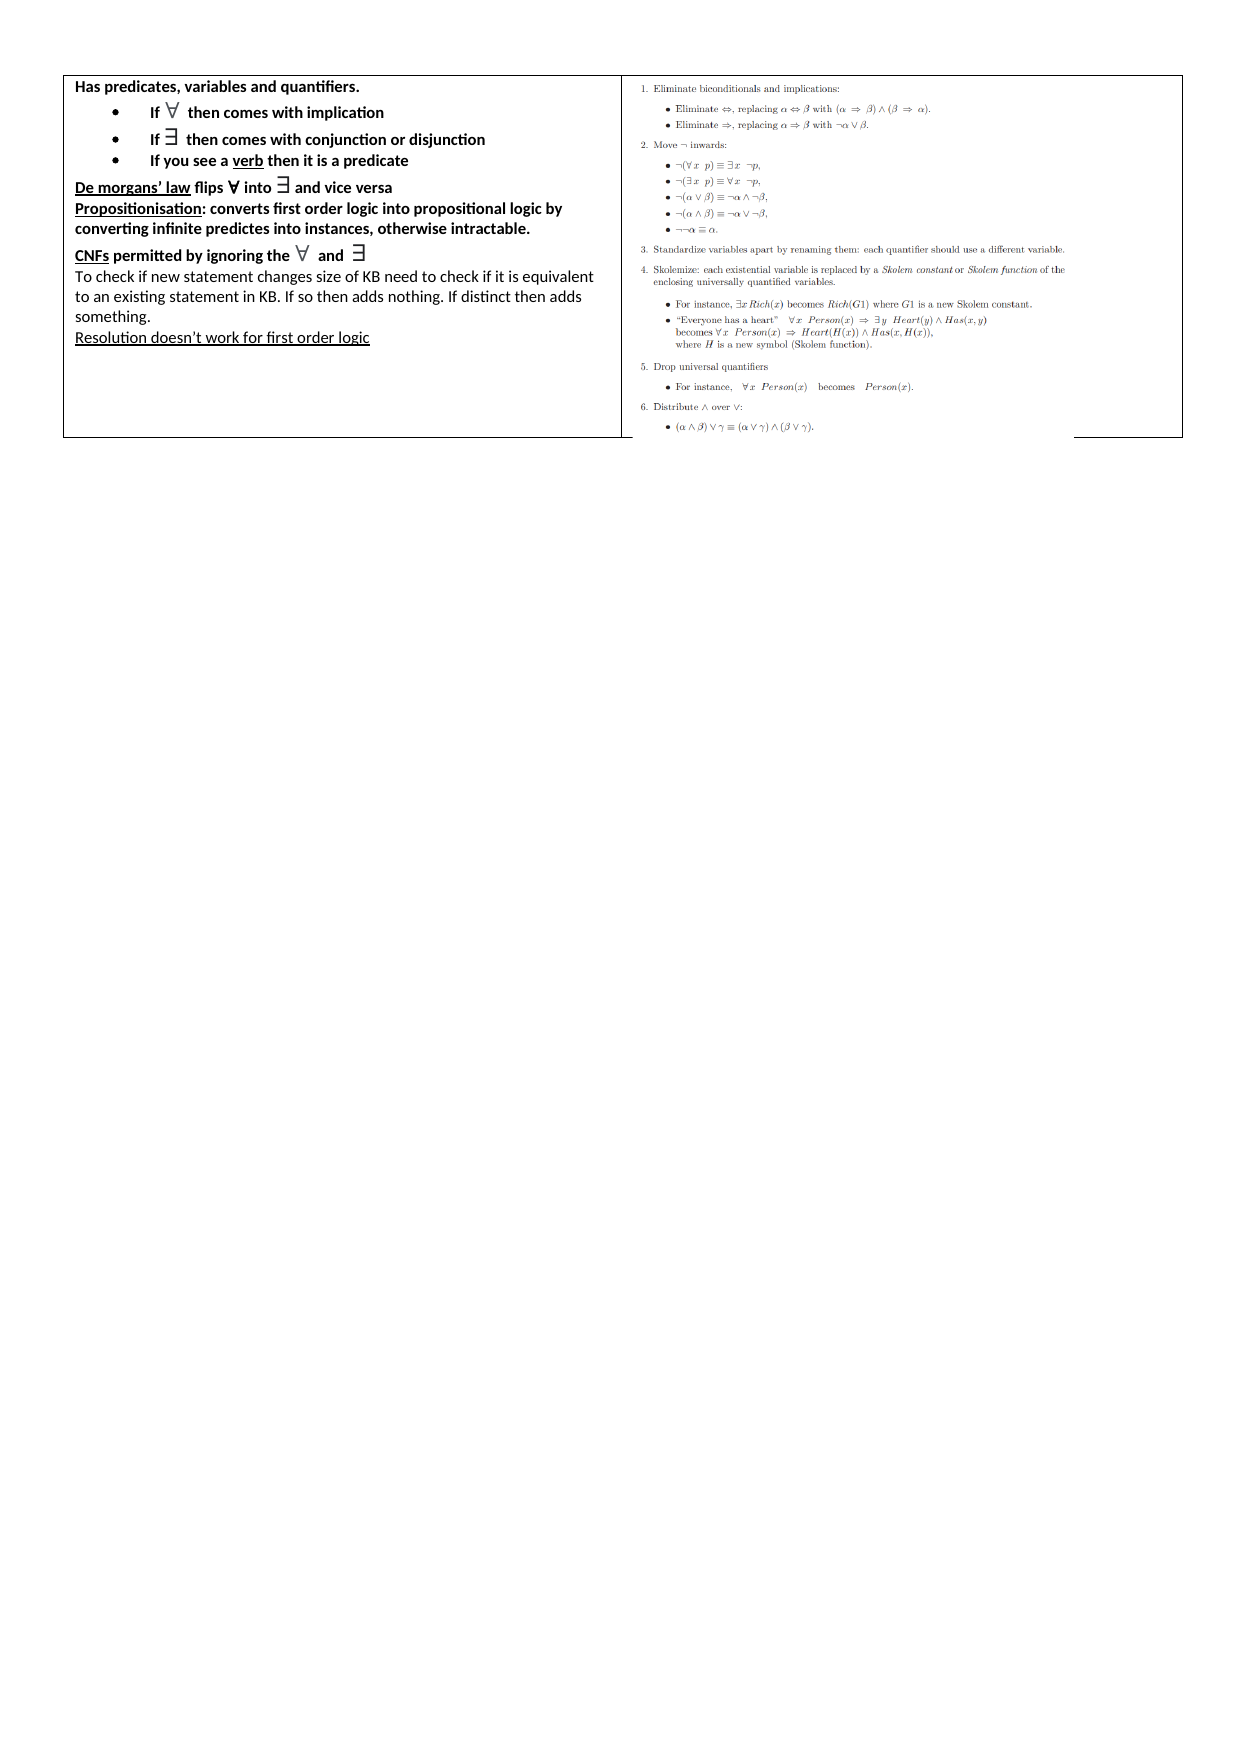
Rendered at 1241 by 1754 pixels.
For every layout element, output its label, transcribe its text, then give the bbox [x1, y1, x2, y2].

table_cell [1074, 76, 1182, 437]
table_cell [622, 76, 632, 437]
table_cell Has predicates, variables and quantifiers. If ∀ then comes with implication If ∃ then comes with conjunction or disjunction If you see a verb then it is a predicate De morgans’ law flips ∀ into ∃ and vice versa Propositionisation: converts first order logic into propositional logic by converting infinite predictes into instances, otherwise intractable. CNFs permitted by ignoring the ∀ and ∃ To check if new statement changes size of KB need to check if it is equivalent to an existing statement in KB. If so then adds nothing. If distinct then adds something. Resolution doesn’t work for first order logic [64, 76, 621, 437]
picture [632, 76, 1074, 438]
